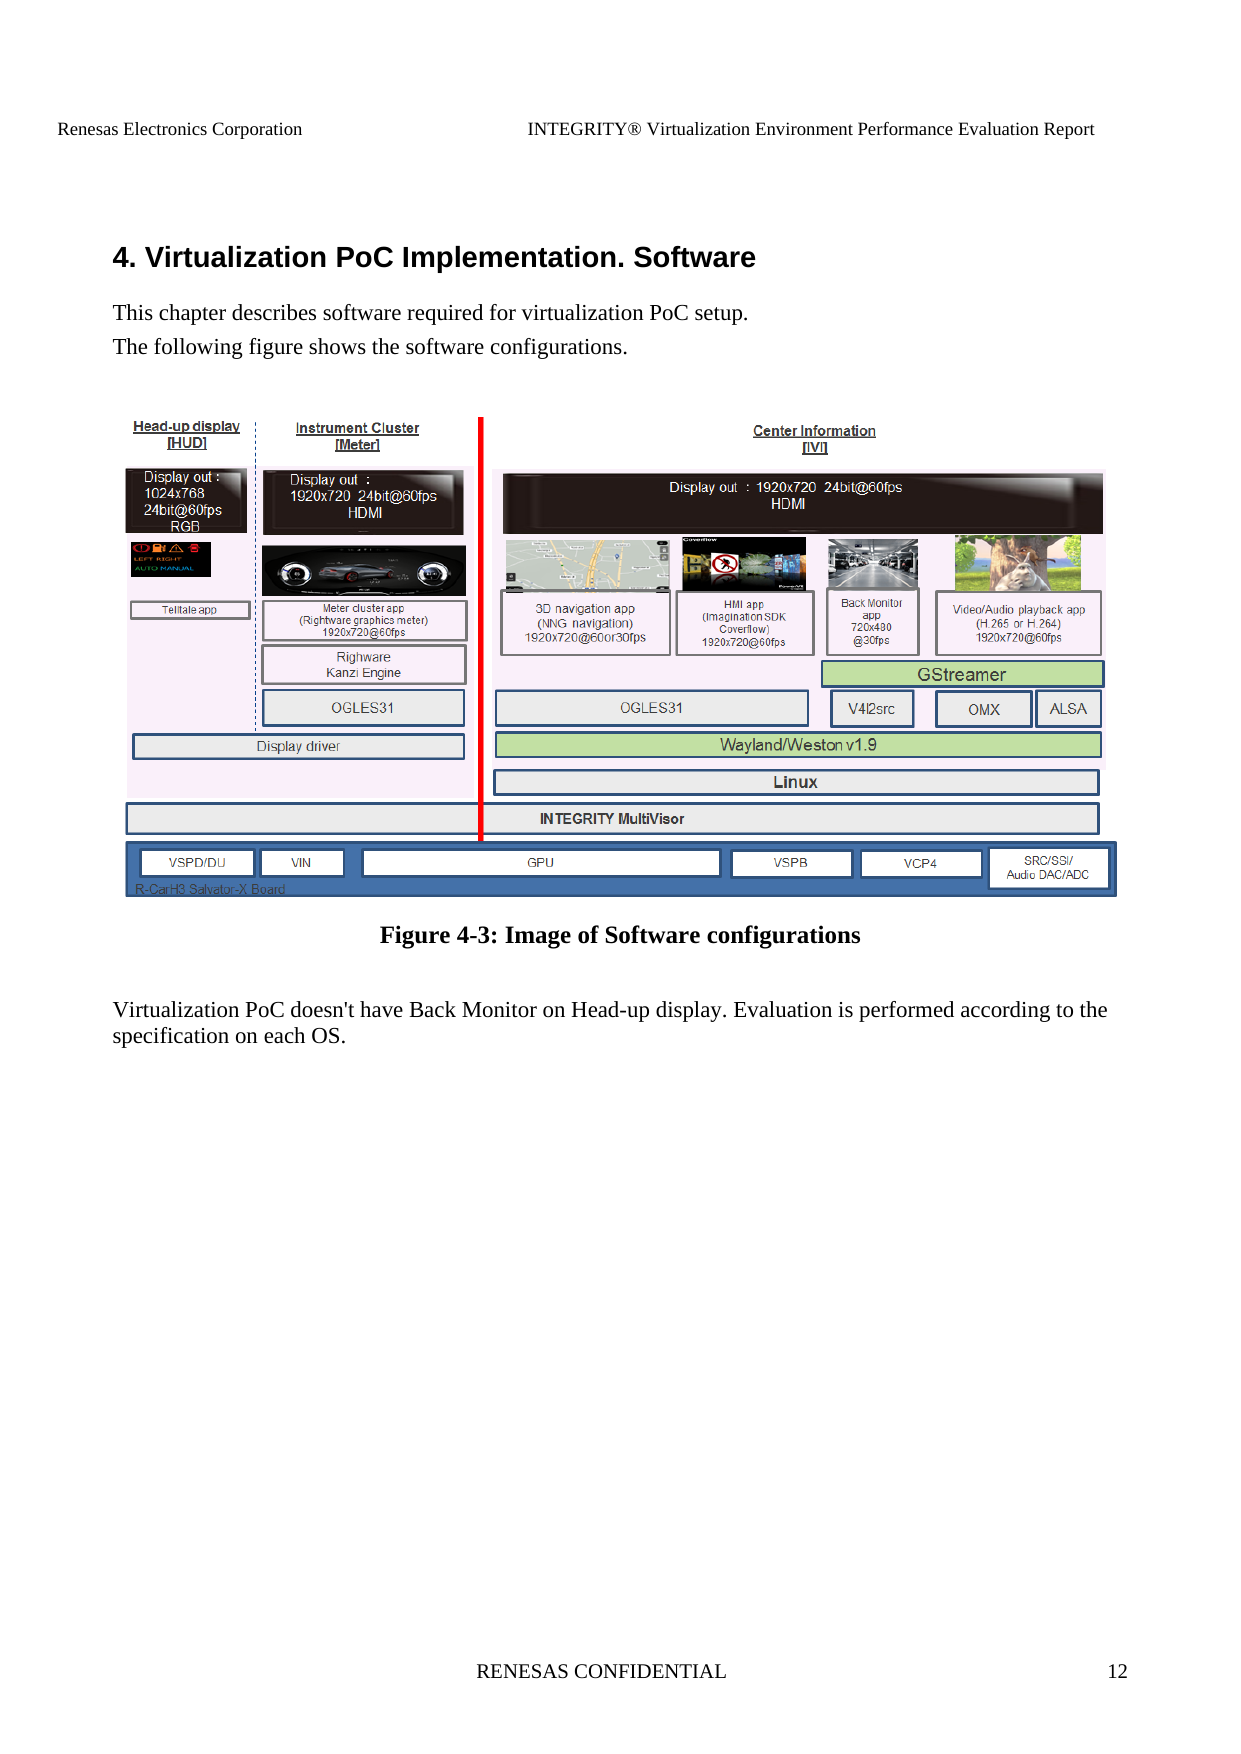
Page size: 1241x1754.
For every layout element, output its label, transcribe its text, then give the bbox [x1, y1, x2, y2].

text Virtualization PoC doesn't have Back Monitor on Head-up display. Evaluation is performed according to the specification on each OS. [112, 996, 1128, 1048]
text The following figure shows the software configurations. [112, 333, 1128, 359]
subtitle Virtualization PoC Implementation. Software [112, 240, 1128, 273]
picture [112, 402, 1127, 908]
text This chapter describes software required for virtualization PoC setup. [112, 298, 1128, 325]
